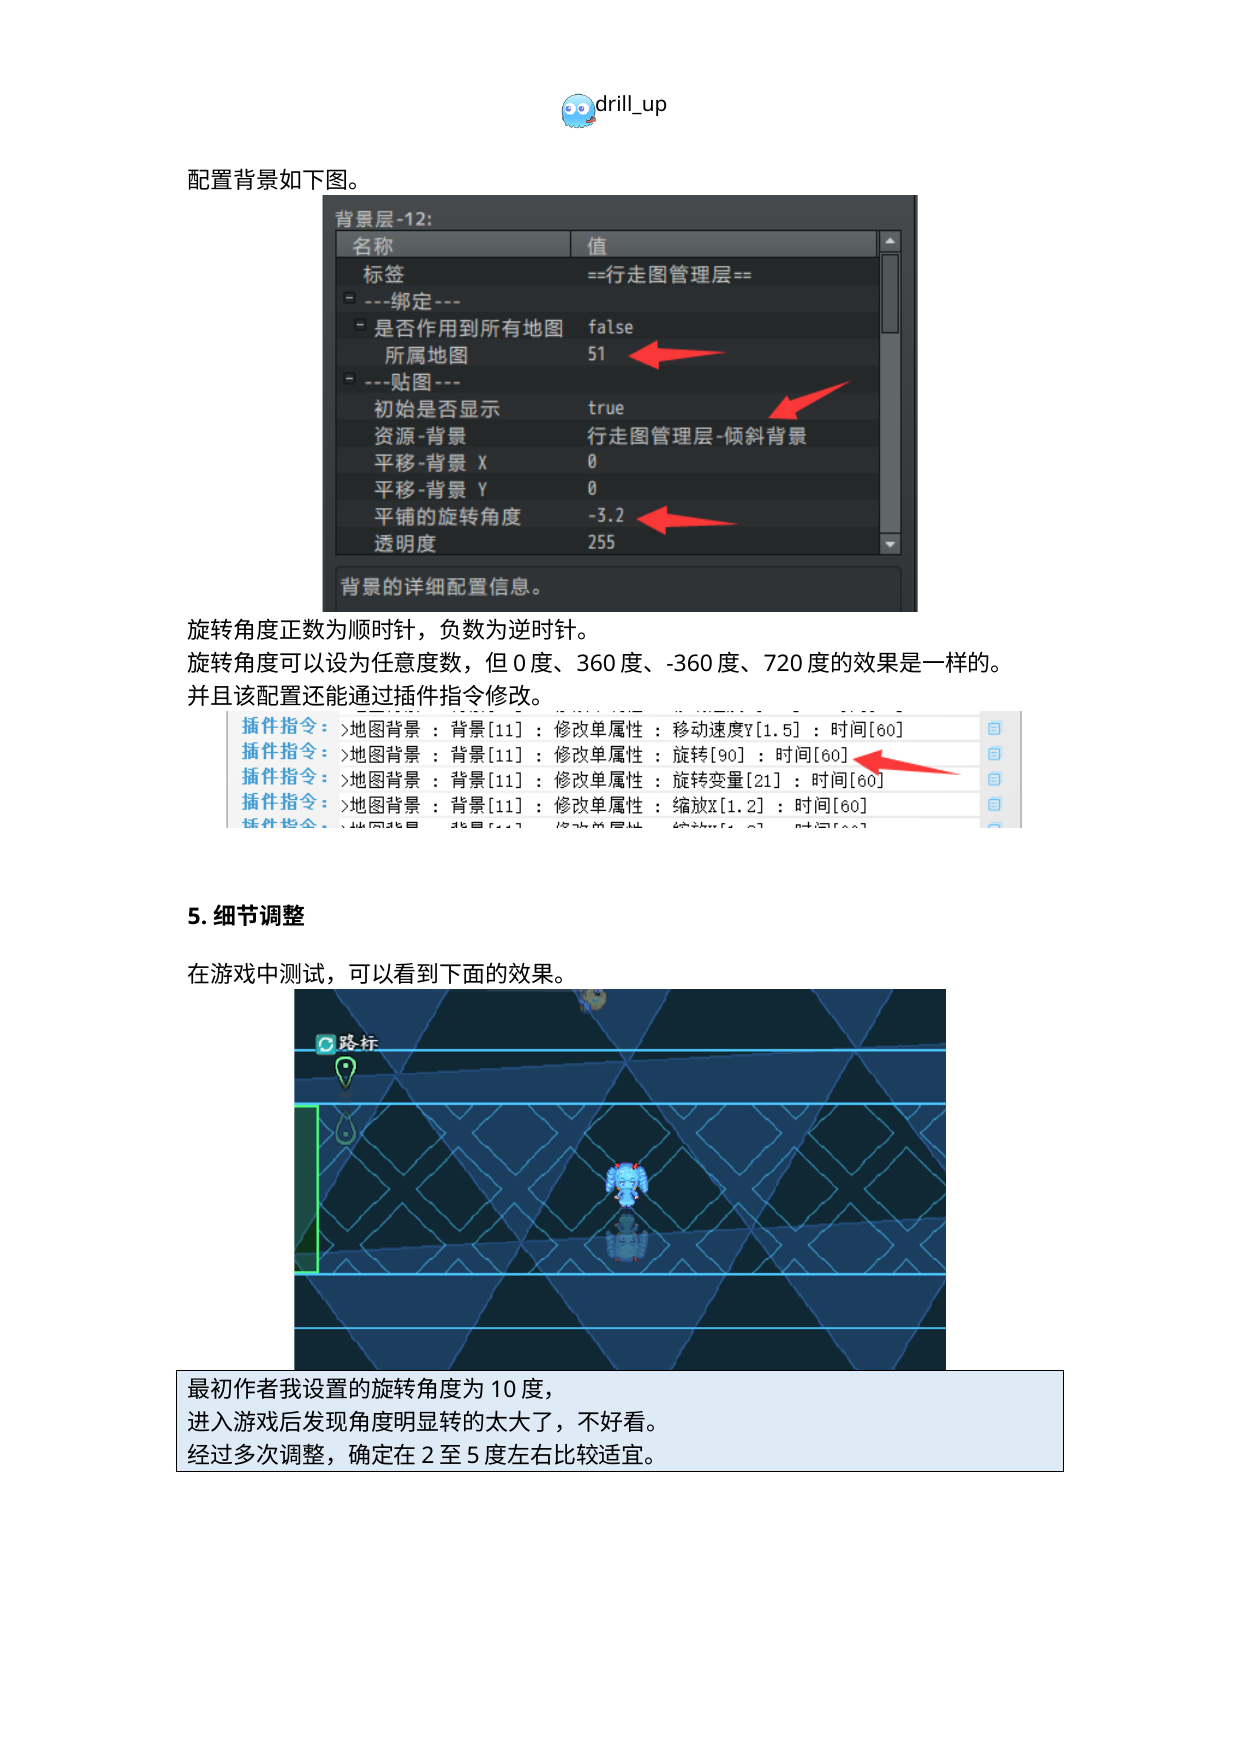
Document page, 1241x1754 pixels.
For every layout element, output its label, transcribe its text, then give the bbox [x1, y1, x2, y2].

picture [217, 711, 1023, 828]
picture [294, 989, 946, 1370]
picture [322, 195, 918, 612]
table_header 最初作者我设置的旋转角度为10度， 进入游戏后发现角度明显转的太大了，不好看。 经过多次调整，确定在2至5度左右比较适宜。 [177, 1371, 1063, 1471]
text 旋转角度正数为顺时针，负数为逆时针。 [187, 612, 1053, 645]
subtitle 5. 细节调整 [187, 898, 1053, 931]
text 配置背景如下图。 [187, 162, 1053, 195]
text 并且该配置还能通过插件指令修改。 [187, 678, 1053, 711]
text 旋转角度可以设为任意度数，但0度、360度、-360度、720度的效果是一样的。 [187, 645, 1053, 678]
text 在游戏中测试，可以看到下面的效果。 [187, 956, 1053, 989]
picture [556, 88, 597, 130]
